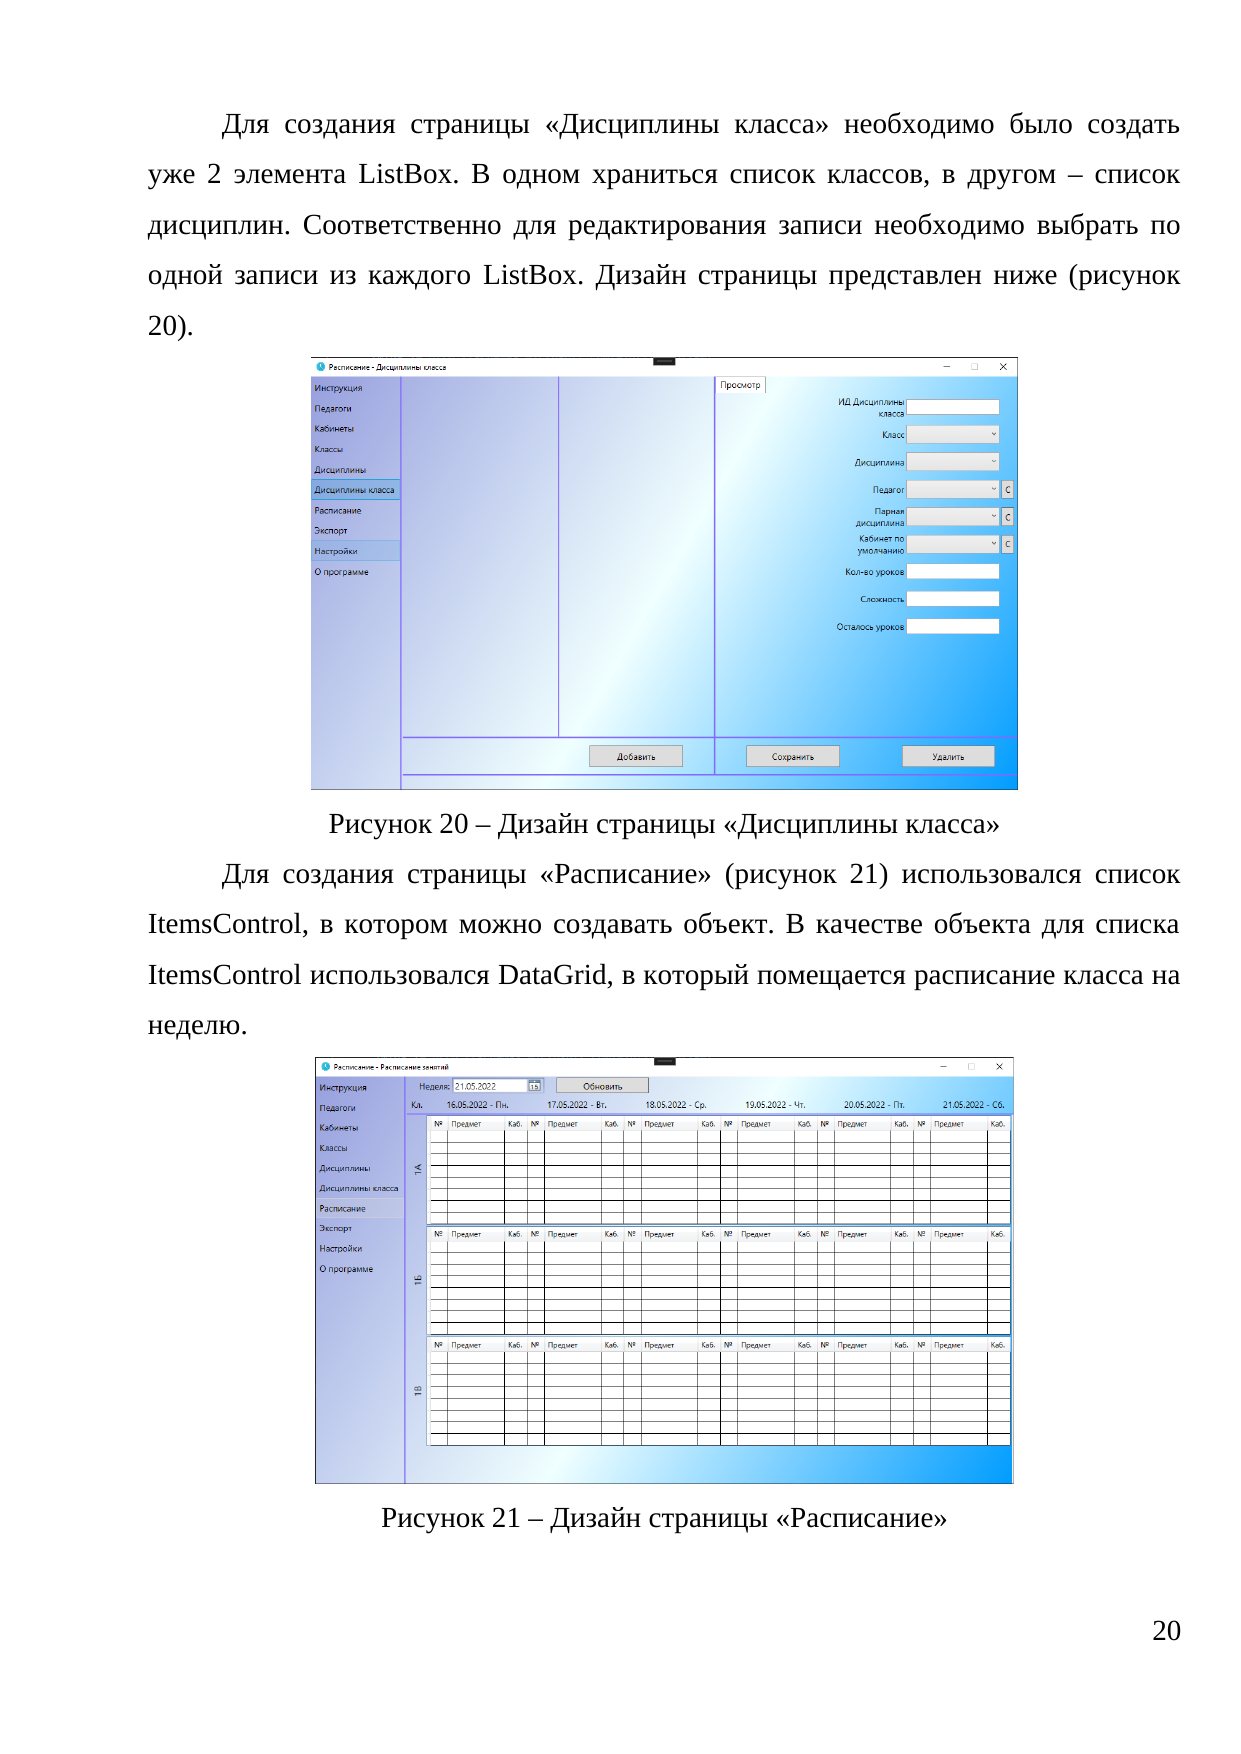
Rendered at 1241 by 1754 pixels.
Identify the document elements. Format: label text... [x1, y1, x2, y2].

picture [315, 1057, 1014, 1484]
text Для создания страницы «Расписание» (рисунок 21) использовался список ItemsControl, в котором можно создавать объект. В качестве объекта для списка ItemsControl использовался DataGrid, в который помещается расписание класса на неделю. [148, 856, 1181, 1041]
picture [311, 357, 1018, 790]
text Рисунок 21 – Дизайн страницы «Расписание» [148, 1500, 1181, 1534]
text Для создания страницы «Дисциплины класса» необходимо было создать уже 2 элемента ListBox. В одном храниться список классов, в другом – список дисциплин. Соответственно для редактирования записи необходимо выбрать по одной записи из каждого ListBox. Дизайн страницы представлен ниже (рисунок 20). [148, 106, 1181, 341]
text Рисунок 20 – Дизайн страницы «Дисциплины класса» [148, 806, 1181, 839]
